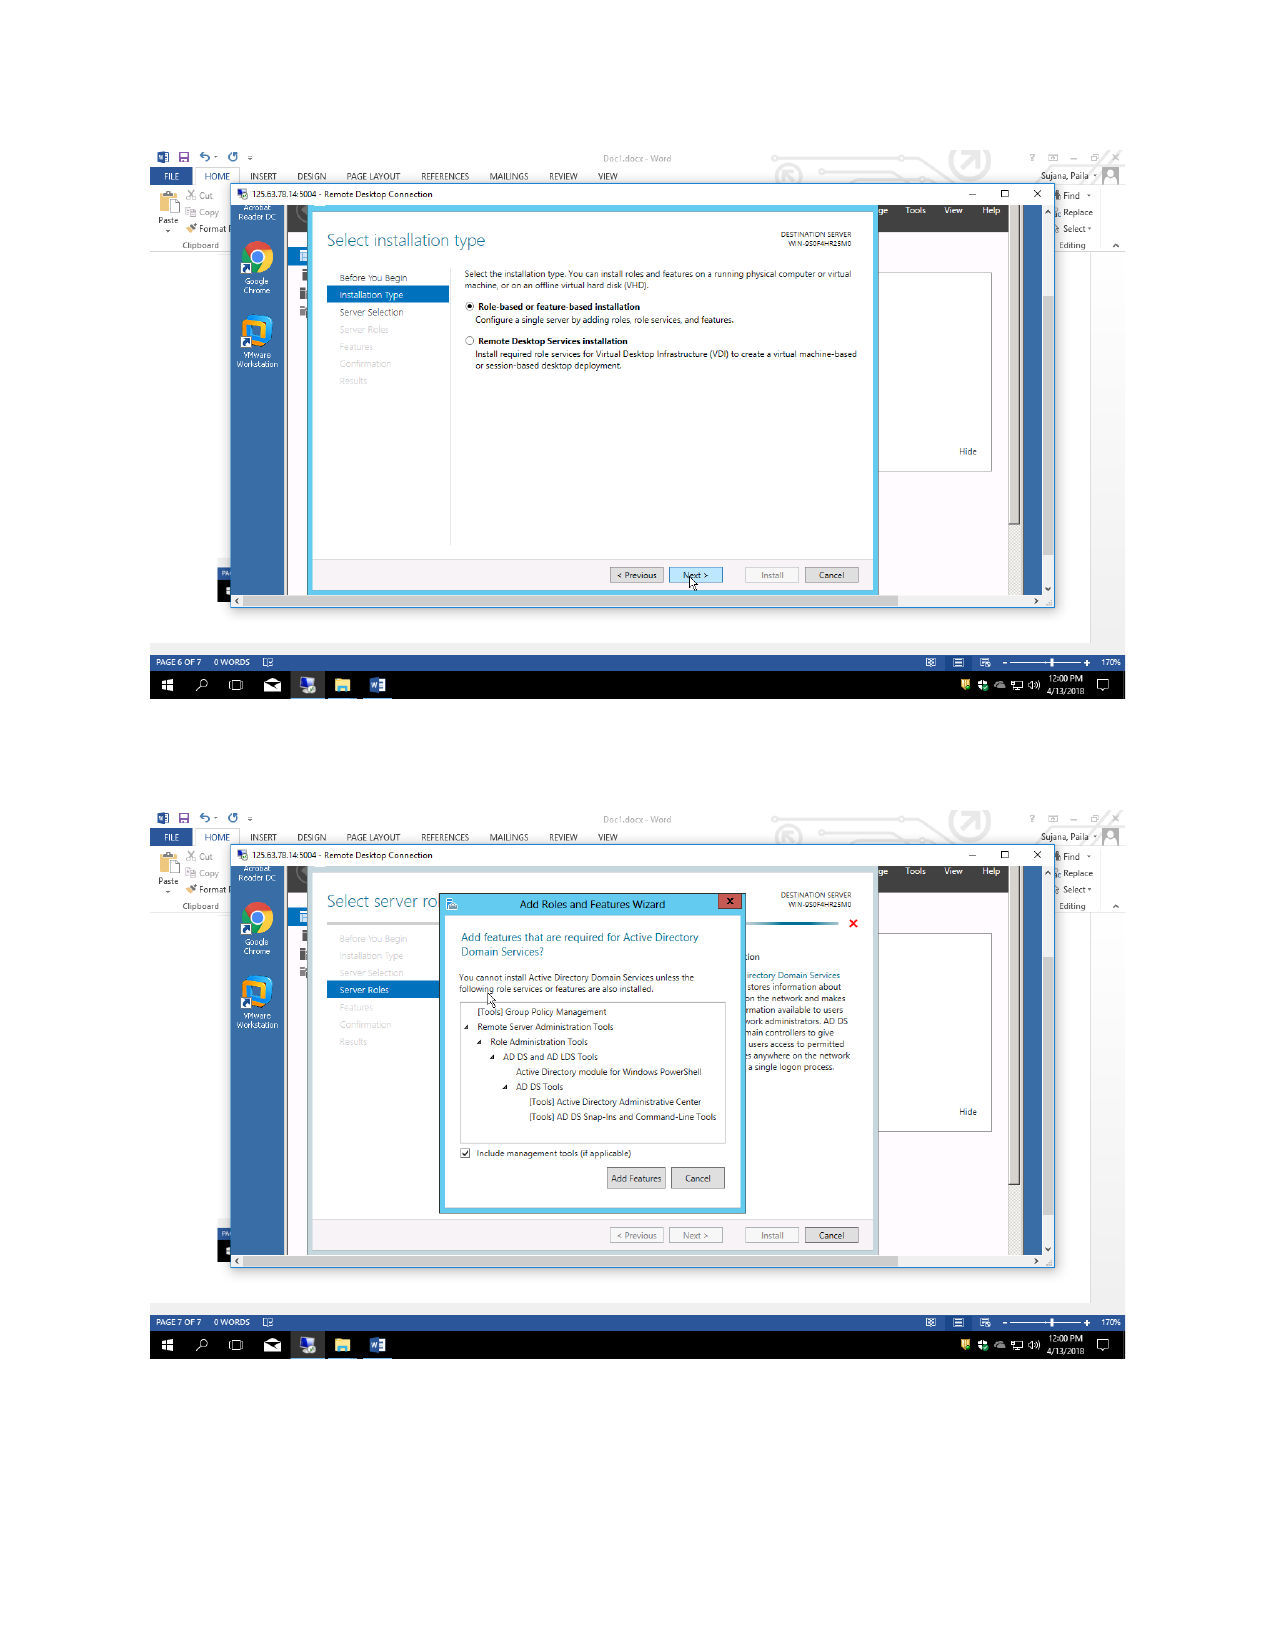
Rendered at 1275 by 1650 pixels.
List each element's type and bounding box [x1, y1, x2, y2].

picture [150, 810, 1125, 1359]
picture [150, 150, 1125, 699]
